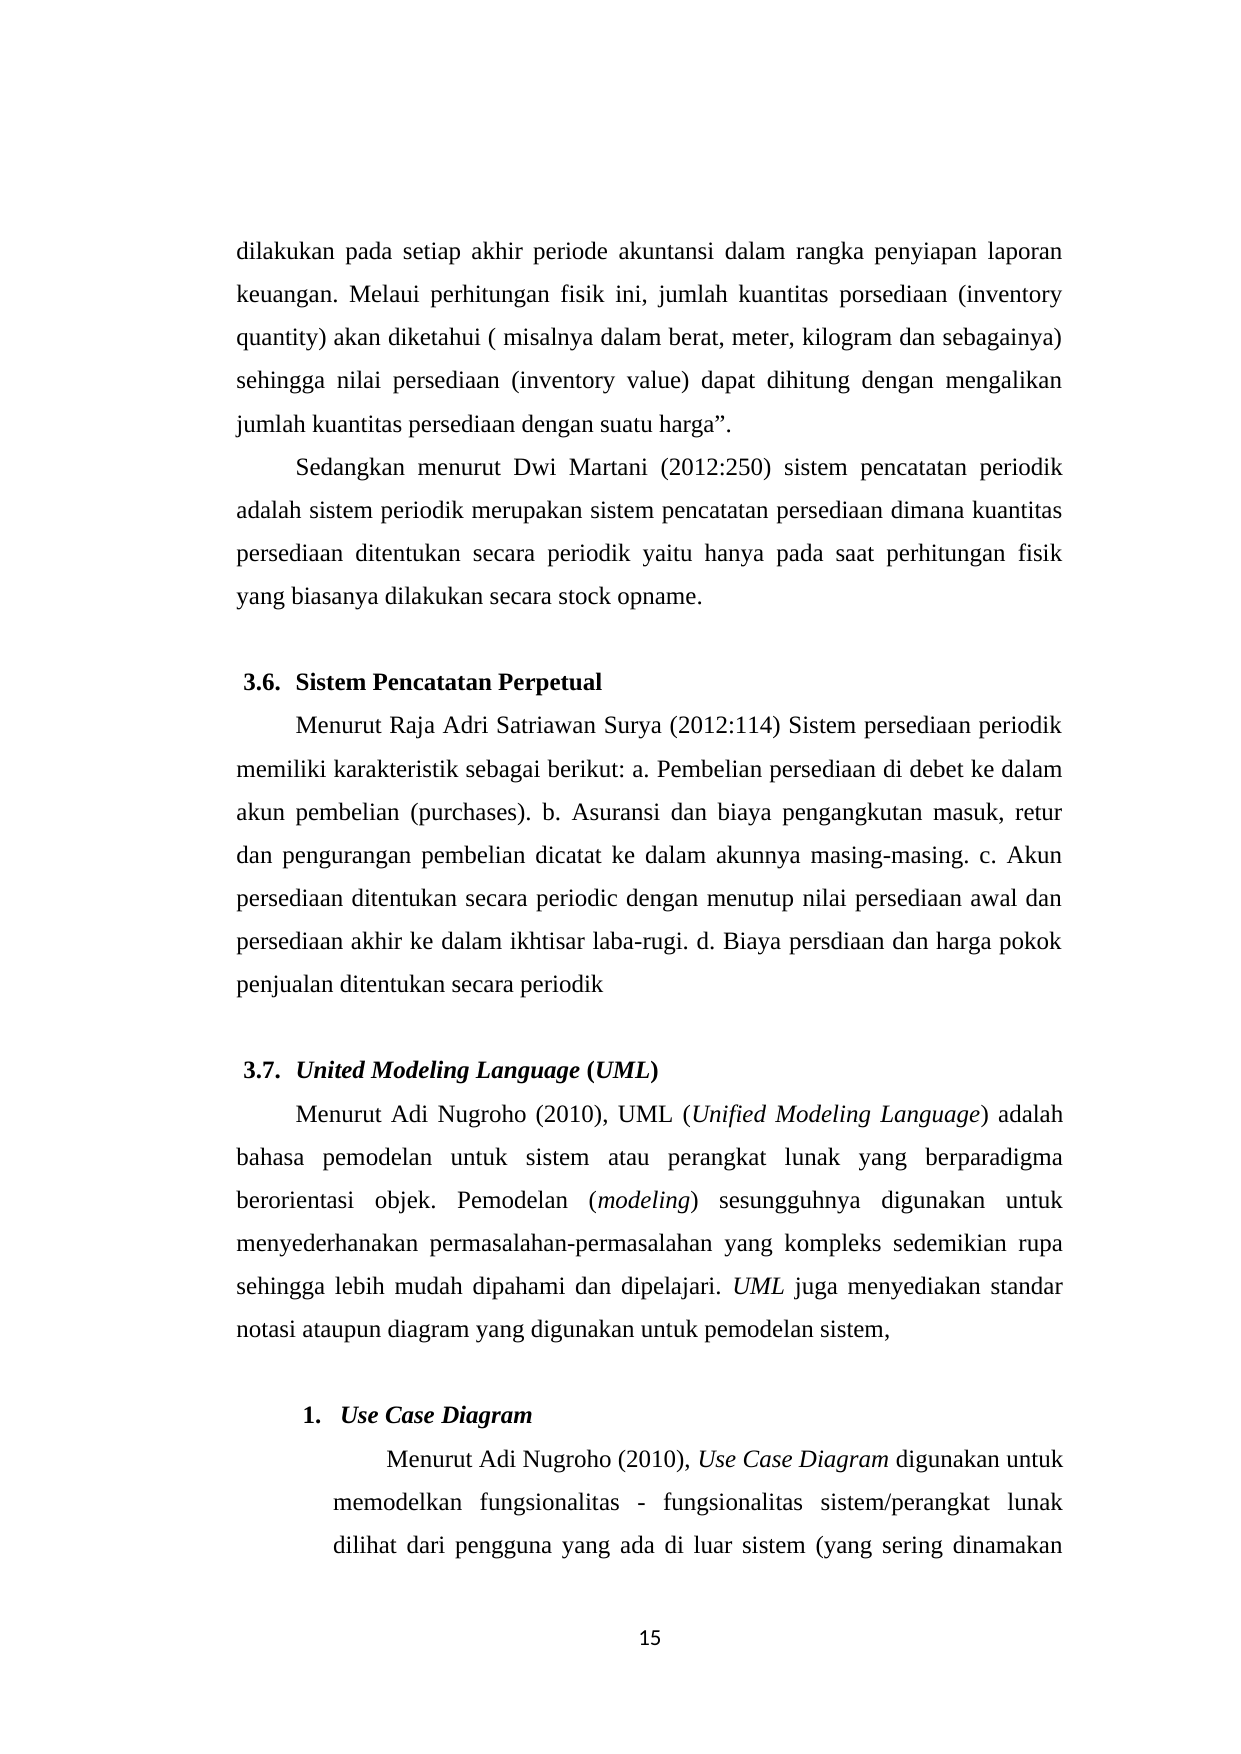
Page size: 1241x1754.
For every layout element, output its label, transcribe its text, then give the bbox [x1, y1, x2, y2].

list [333, 1444, 1063, 1559]
list Sistem Pencatatan Perpetual [243, 667, 1063, 696]
list Menurut Adi Nugroho (2010), UML (Unified Modeling Language) adalah bahasa pemodelan untuk sistem atau perangkat lunak yang berparadigma berorientasi objek. Pemodelan (modeling) sesungguhnya digunakan untuk menyederhanakan permasalahan-permasalahan yang kompleks sedemikian rupa sehingga lebih mudah dipahami dan dipelajari. UML juga menyediakan standar notasi ataupun diagram yang digunakan untuk pemodelan sistem, [236, 1099, 1063, 1343]
list Menurut Raja Adri Satriawan Surya (2012:114) Sistem persediaan periodik memiliki karakteristik sebagai berikut: a. Pembelian persediaan di debet ke dalam akun pembelian (purchases). b. Asuransi dan biaya pengangkutan masuk, retur dan pengurangan pembelian dicatat ke dalam akunnya masing-masing. c. Akun persediaan ditentukan secara periodic dengan menutup nilai persediaan awal dan persediaan akhir ke dalam ikhtisar laba-rugi. d. Biaya persdiaan dan harga pokok penjualan ditentukan secara periodik [236, 711, 1063, 998]
list Use Case Diagram [302, 1401, 1063, 1429]
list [236, 236, 1063, 437]
list Sedangkan menurut Dwi Martani (2012:250) sistem pencatatan periodik adalah sistem periodik merupakan sistem pencatatan persediaan dimana kuantitas persediaan ditentukan secara periodik yaitu hanya pada saat perhitungan fisik yang biasanya dilakukan secara stock opname. [236, 452, 1063, 610]
list United Modeling Language (UML) [243, 1056, 1063, 1084]
